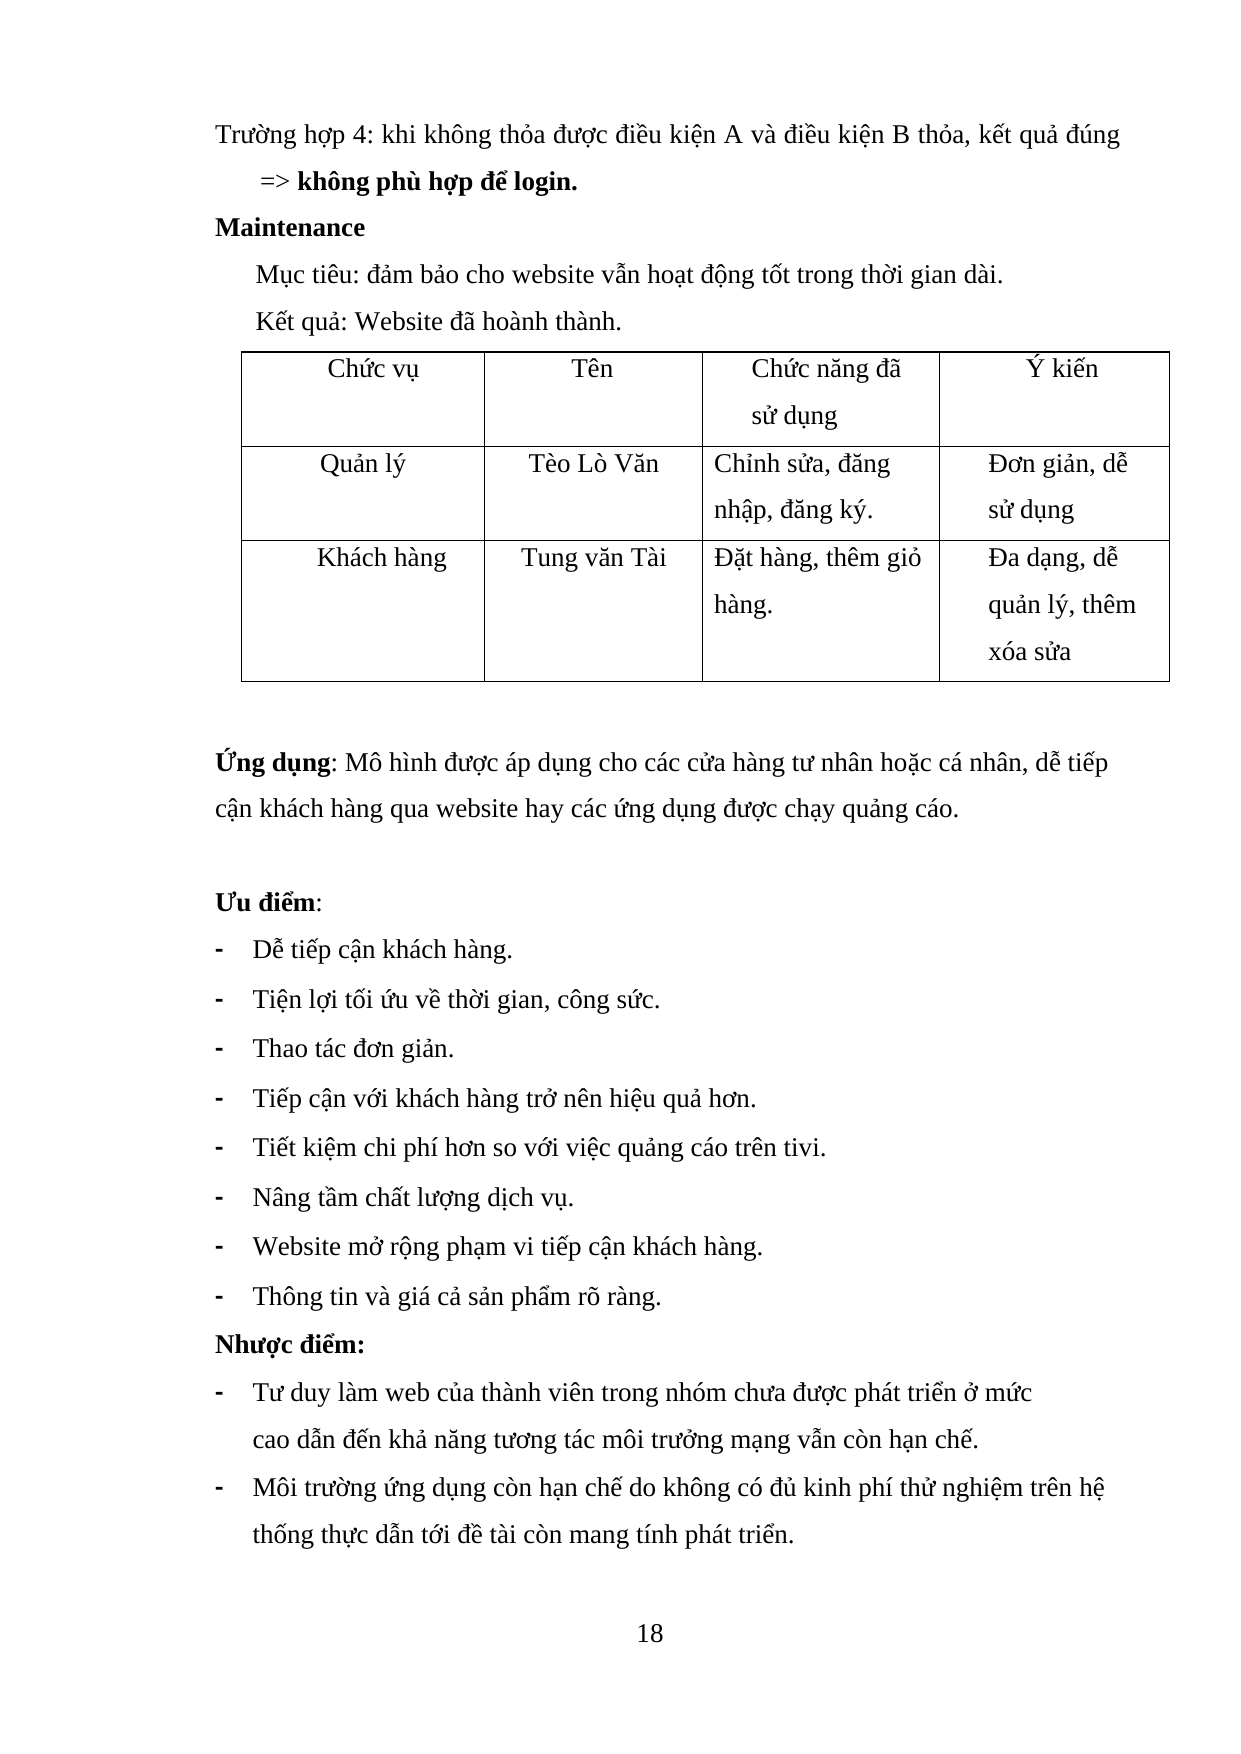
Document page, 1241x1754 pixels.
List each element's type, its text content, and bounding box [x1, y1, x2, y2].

table_header Chức năng đã sử dụng [703, 353, 939, 446]
list Tiếp cận với khách hàng trở nên hiệu quả hơn. [215, 1081, 1122, 1114]
list Dễ tiếp cận khách hàng. [215, 932, 1122, 965]
list Thông tin và giá cả sản phẩm rõ ràng. [215, 1279, 1122, 1312]
list Website mở rộng phạm vi tiếp cận khách hàng. [215, 1229, 1122, 1262]
table_header Ý kiến [940, 353, 1169, 446]
text Kết quả: Website đã hoành thành. [215, 305, 1122, 336]
table_cell Đa dạng, dễ quản lý, thêm xóa sửa [940, 541, 1169, 681]
list Môi trường ứng dụng còn hạn chế do không có đủ kinh phí thử nghiệm trên hệ thống thực dẫn tới đề tài còn mang tính phát triển. [215, 1470, 1122, 1550]
table_cell Chỉnh sửa, đăng nhập, đăng ký. [703, 447, 939, 540]
list Tiết kiệm chi phí hơn so với việc quảng cáo trên tivi. [215, 1130, 1122, 1163]
table_header Chức vụ [242, 353, 484, 446]
list Thao tác đơn giản. [215, 1031, 1122, 1064]
table_cell Quản lý [242, 447, 484, 540]
list Tư duy làm web của thành viên trong nhóm chưa được phát triển ở mức cao dẫn đến khả năng tương tác môi trưởng mạng vẫn còn hạn chế. [215, 1375, 1122, 1454]
list Nâng tầm chất lượng dịch vụ. [215, 1180, 1122, 1213]
text Nhược điểm: [215, 1328, 1122, 1359]
text Mục tiêu: đảm bảo cho website vẫn hoạt động tốt trong thời gian dài. [215, 258, 1122, 289]
table_cell Tèo Lò Văn [485, 447, 702, 540]
table_cell Tung văn Tài [485, 541, 702, 681]
text Ưu điểm: [215, 886, 1122, 917]
list Tiện lợi tối ứu về thời gian, công sức. [215, 982, 1122, 1015]
table_cell Khách hàng [242, 541, 484, 681]
text Maintenance [215, 211, 1122, 243]
table_cell Đơn giản, dễ sử dụng [940, 447, 1169, 540]
text Ứng dụng: Mô hình được áp dụng cho các cửa hàng tư nhân hoặc cá nhân, dễ tiếp cận khách hàng qua website hay các ứng dụng được chạy quảng cáo. [215, 746, 1122, 823]
table_cell Đặt hàng, thêm giỏ hàng. [703, 541, 939, 681]
table_header Tên [485, 353, 702, 446]
text Trường hợp 4: khi không thỏa được điều kiện A và điều kiện B thỏa, kết quả đúng => không phù hợp để login. [215, 118, 1122, 196]
